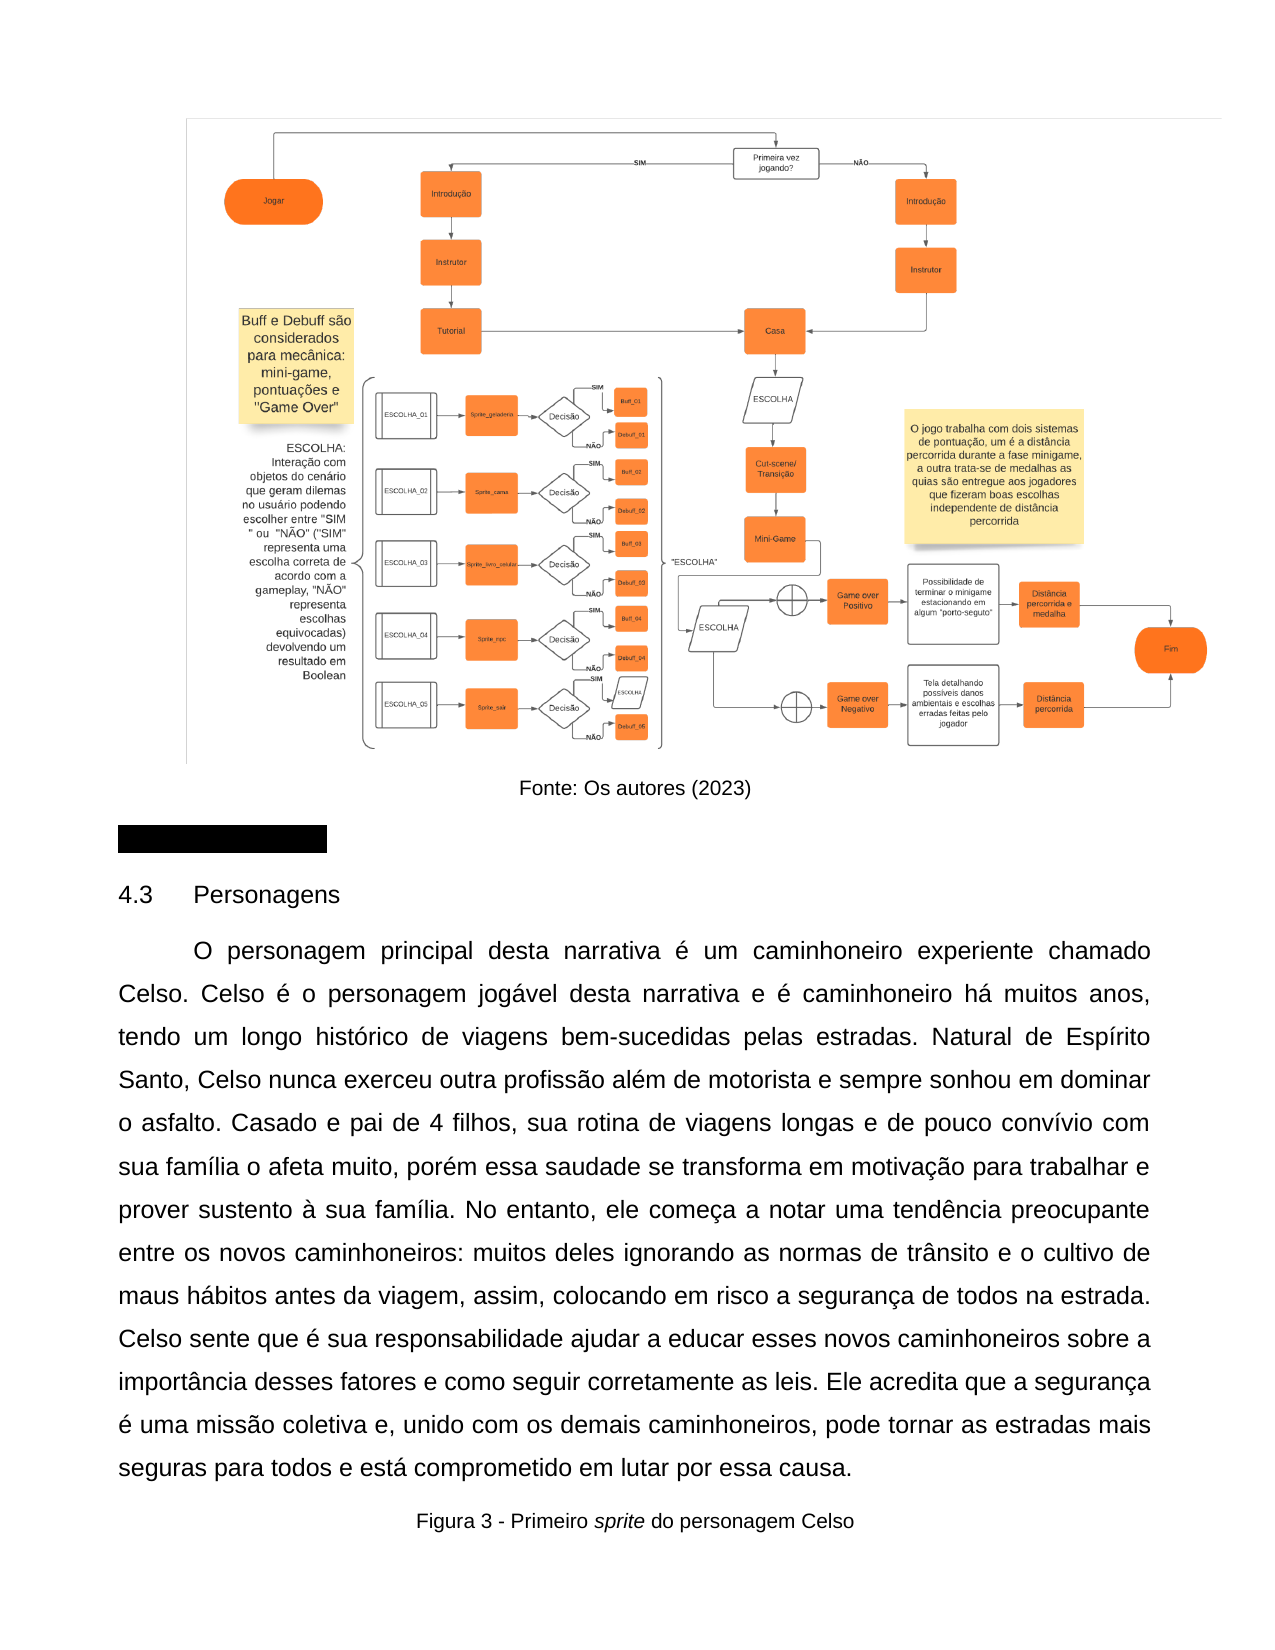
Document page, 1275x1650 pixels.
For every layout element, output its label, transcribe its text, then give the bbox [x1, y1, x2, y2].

text O personagem principal desta narrativa é um caminhoneiro experiente chamado Celso. Celso é o personagem jogável desta narrativa e é caminhoneiro há muitos anos, tendo um longo histórico de viagens bem-sucedidas pelas estradas. Natural de Espírito Santo, Celso nunca exerceu outra profissão além de motorista e sempre sonhou em dominar o asfalto. Casado e pai de 4 filhos, sua rotina de viagens longas e de pouco convívio com sua família o afeta muito, porém essa saudade se transforma em motivação para trabalhar e prover sustento à sua família. No entanto, ele começa a notar uma tendência preocupante entre os novos caminhoneiros: muitos deles ignorando as normas de trânsito e o cultivo de maus hábitos antes da viagem, assim, colocando em risco a segurança de todos na estrada. Celso sente que é sua responsabilidade ajudar a educar esses novos caminhoneiros sobre a importância desses fatores e como seguir corretamente as leis. Ele acredita que a segurança é uma missão coletiva e, unido com os demais caminhoneiros, pode tornar as estradas mais seguras para todos e está comprometido em lutar por essa causa. [118, 936, 1152, 1482]
picture [118, 118, 1222, 764]
text Fonte: Os autores (2023) [118, 776, 1152, 800]
text Figura 3 - Primeiro sprite do personagem Celso [118, 1509, 1152, 1533]
subtitle Personagens [118, 880, 1152, 909]
